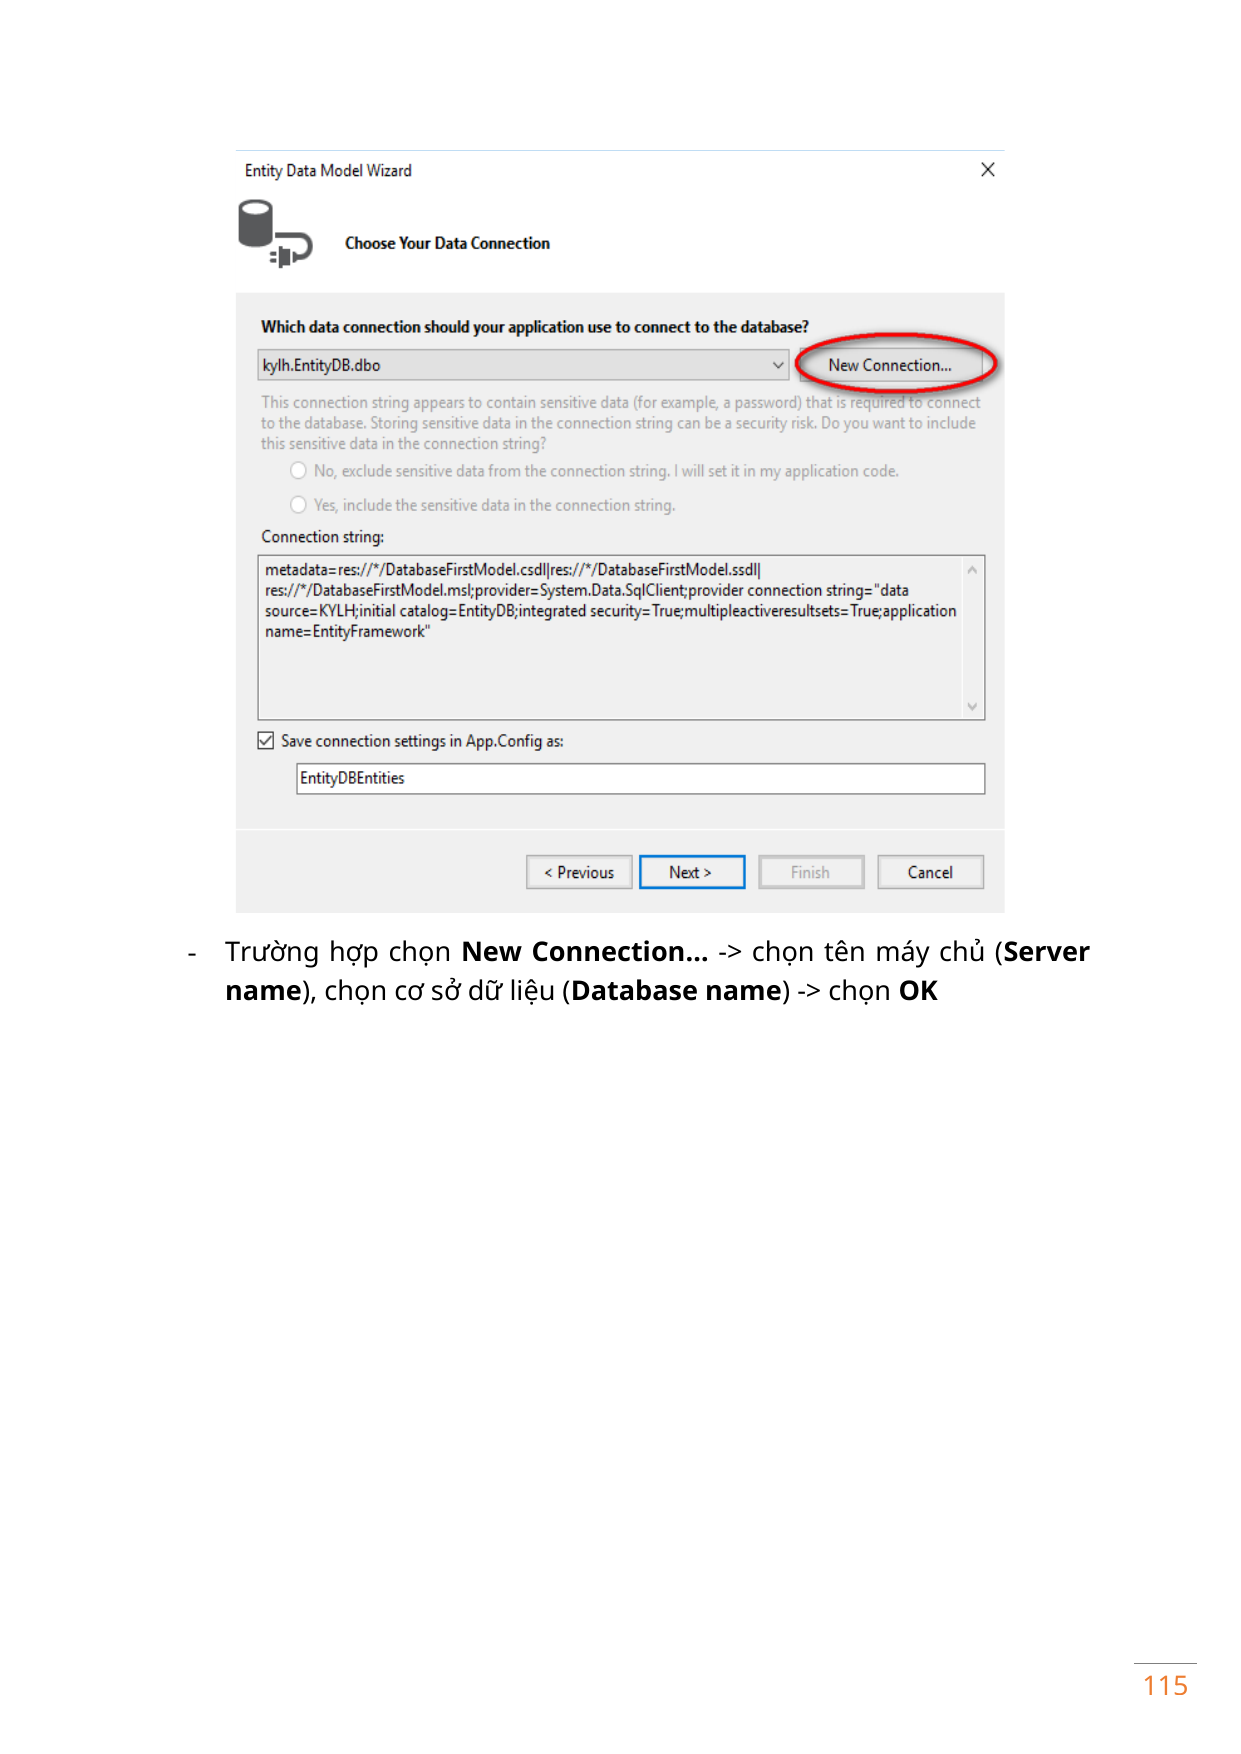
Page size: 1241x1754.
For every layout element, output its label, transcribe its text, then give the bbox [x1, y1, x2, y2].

list Trường hợp chọn New Connection… -> chọn tên máy chủ (Server name), chọn cơ sở dữ liệu (Database name) -> chọn OK [187, 932, 1090, 1009]
picture [235, 150, 1005, 913]
